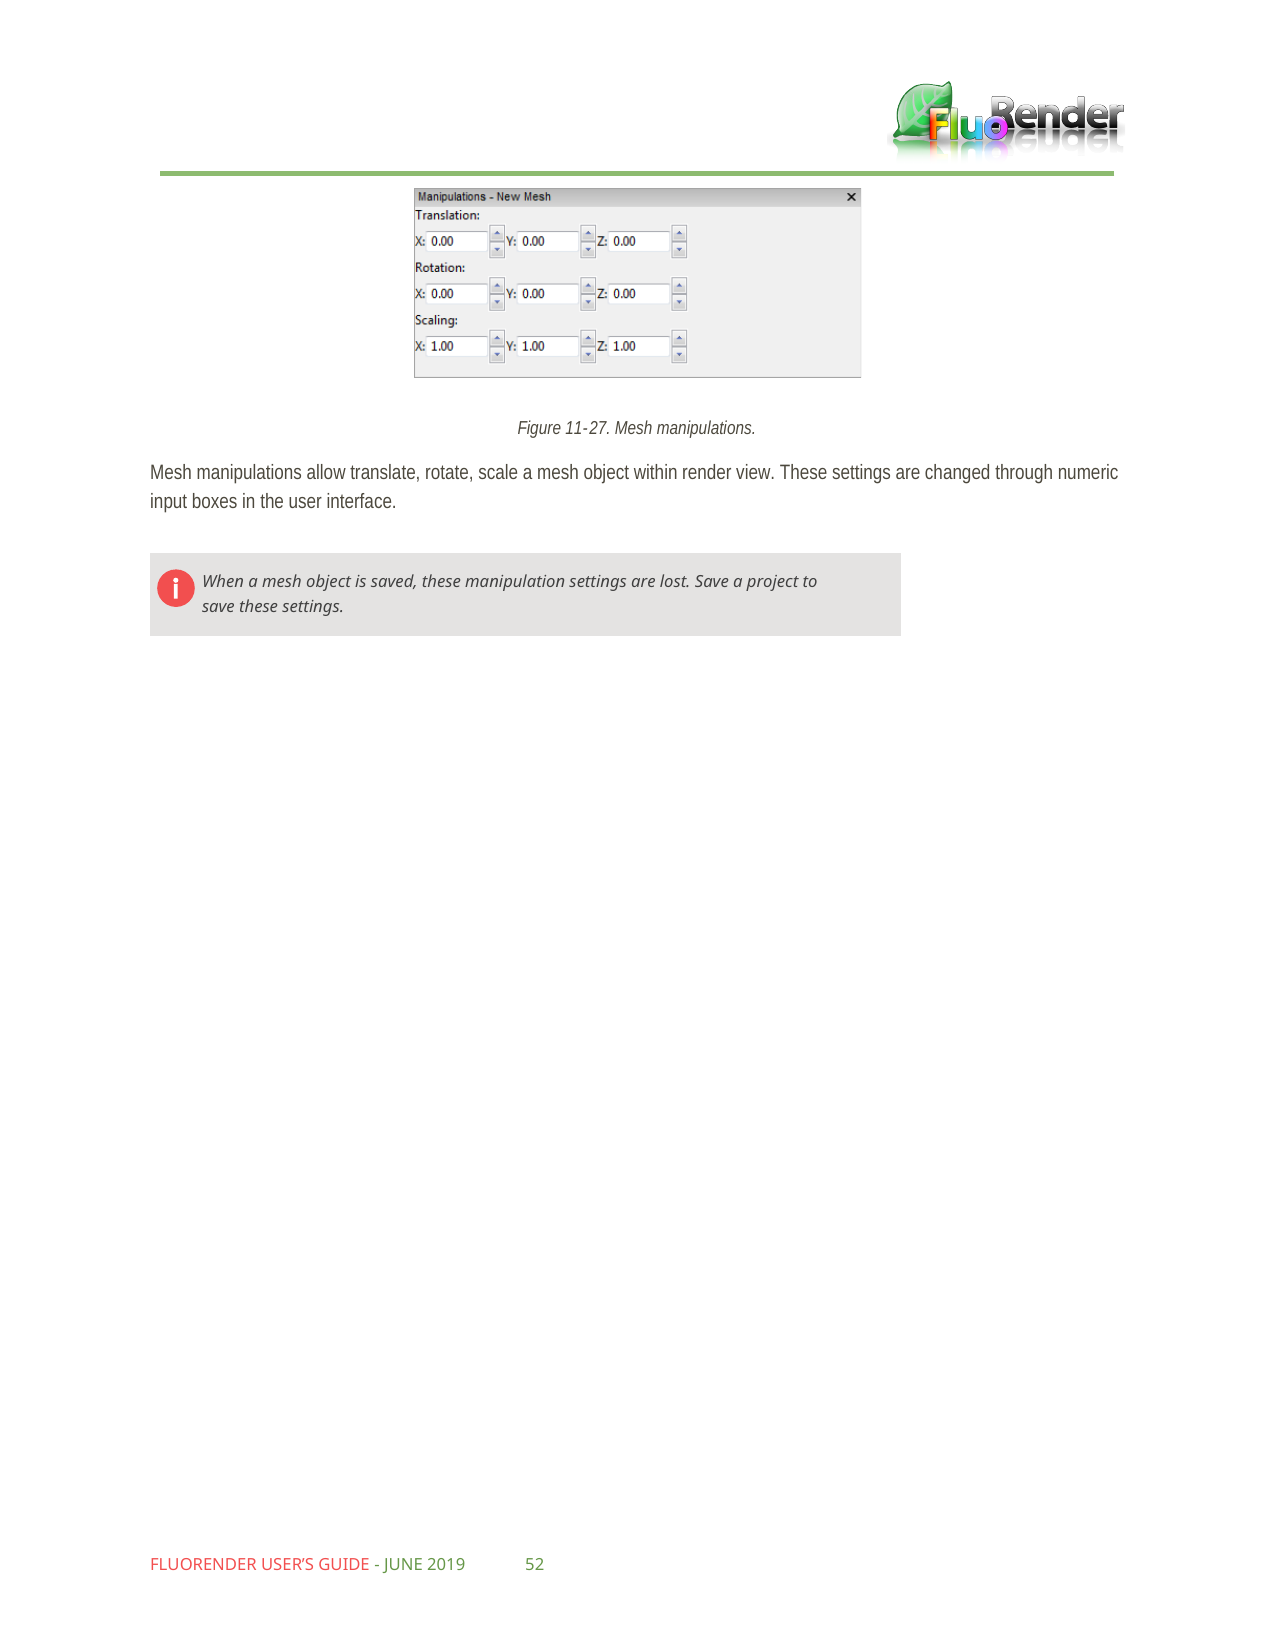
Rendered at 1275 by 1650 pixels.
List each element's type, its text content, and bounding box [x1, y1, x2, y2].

text Mesh manipulations allow translate, rotate, scale a mesh object within render view. These settings are changed through numeric input boxes in the user interface. [150, 459, 1125, 513]
table_header [150, 553, 202, 636]
picture [414, 188, 862, 378]
picture [887, 75, 1125, 165]
table_header When a mesh object is saved, these manipulation settings are lost. Save a project to save these settings. [202, 553, 901, 636]
